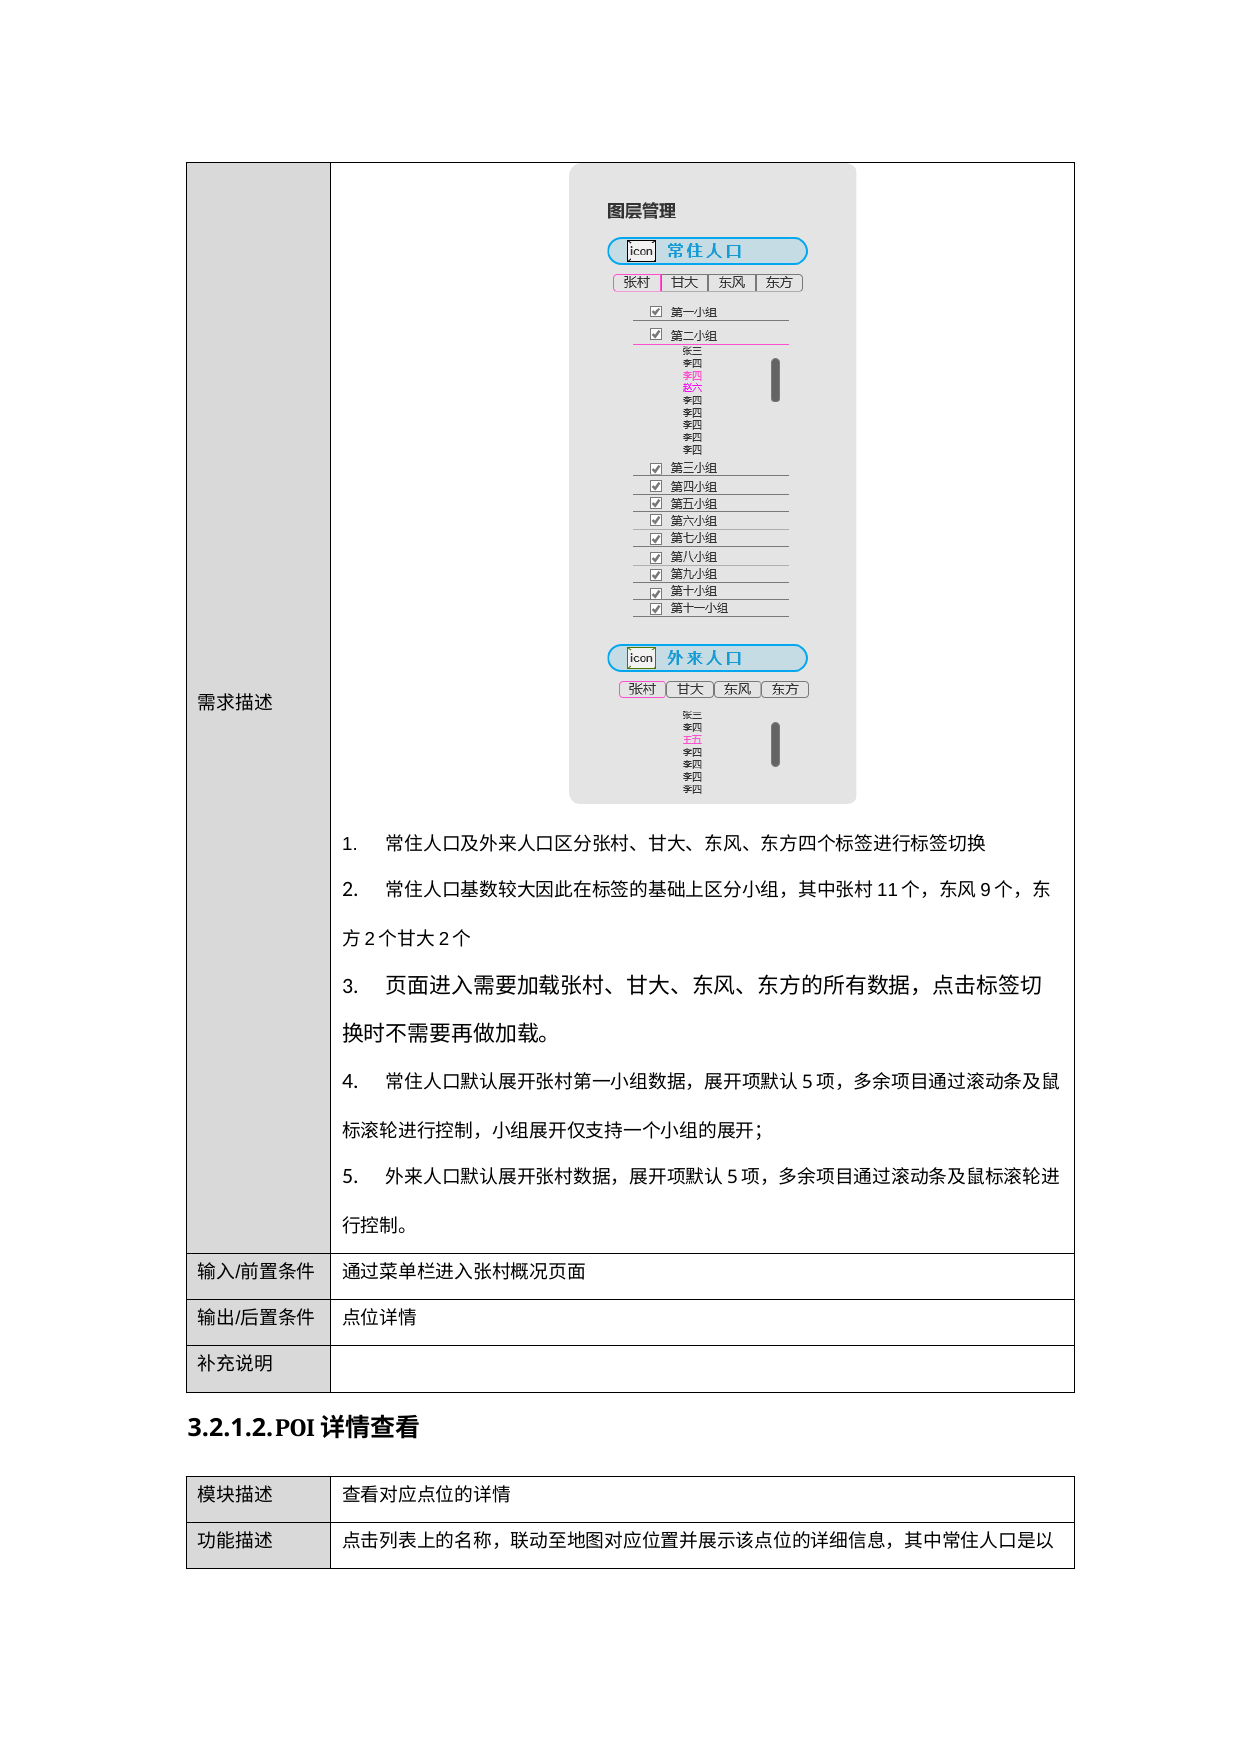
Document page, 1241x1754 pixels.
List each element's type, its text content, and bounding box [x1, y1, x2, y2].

table_header 查看对应点位的详情 [331, 1477, 1074, 1522]
table_cell 输入/前置条件 [187, 1254, 330, 1299]
subtitle POI详情查看 [187, 1393, 1053, 1458]
table_cell [331, 1346, 1074, 1392]
table_cell 补充说明 [187, 1346, 330, 1392]
table_cell 点位详情 [331, 1300, 1074, 1345]
table_cell 输出/后置条件 [187, 1300, 330, 1345]
table_header 模块描述 [187, 1477, 330, 1522]
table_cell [331, 1523, 1074, 1568]
table_cell 常住人口及外来人口区分张村、甘大、东风、东方四个标签进行标签切换 常住人口基数较大因此在标签的基础上区分小组，其中张村11个，东风9个，东方2个甘大2个 页面进入需要加载张村、甘大、东风、东方的所有数据，点击标签切换时不需要再做加载。 常住人口默认展开张村第一小组数据，展开项默认5项，多余项目通过滚动条及鼠标滚轮进行控制，小组展开仅支持一个小组的展开； 外来人口默认展开张村数据，展开项默认5项，多余项目通过滚动条及鼠标滚轮进行控制。 [331, 163, 1074, 1253]
table_cell 通过菜单栏进入张村概况页面 [331, 1254, 1074, 1299]
picture [569, 163, 857, 804]
table_cell 功能描述 [187, 1523, 330, 1568]
table_cell 需求描述 [187, 163, 330, 1253]
